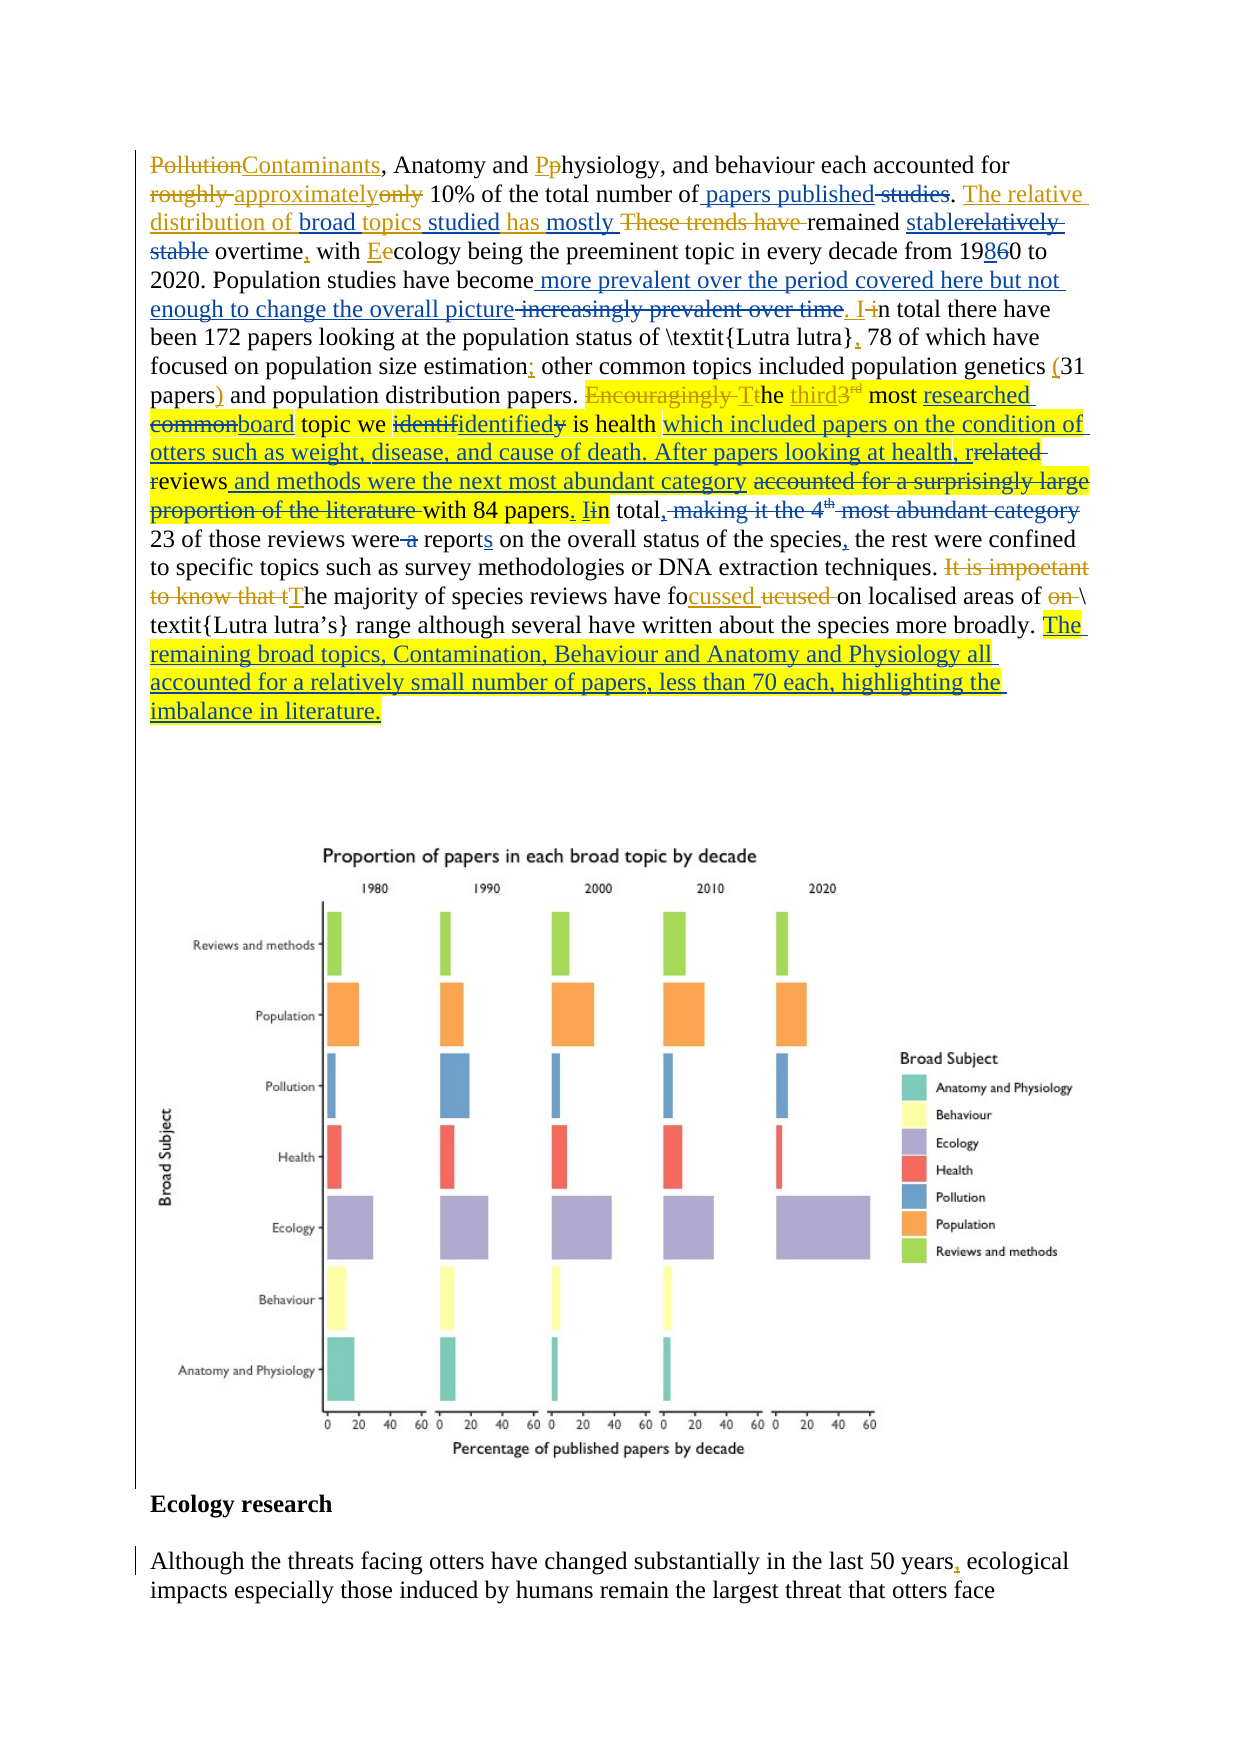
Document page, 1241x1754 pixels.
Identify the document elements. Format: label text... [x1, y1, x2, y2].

picture [150, 840, 1090, 1461]
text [150, 425, 1090, 482]
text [150, 150, 1090, 434]
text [150, 1546, 1090, 1604]
text Ecology research [150, 1489, 1090, 1518]
